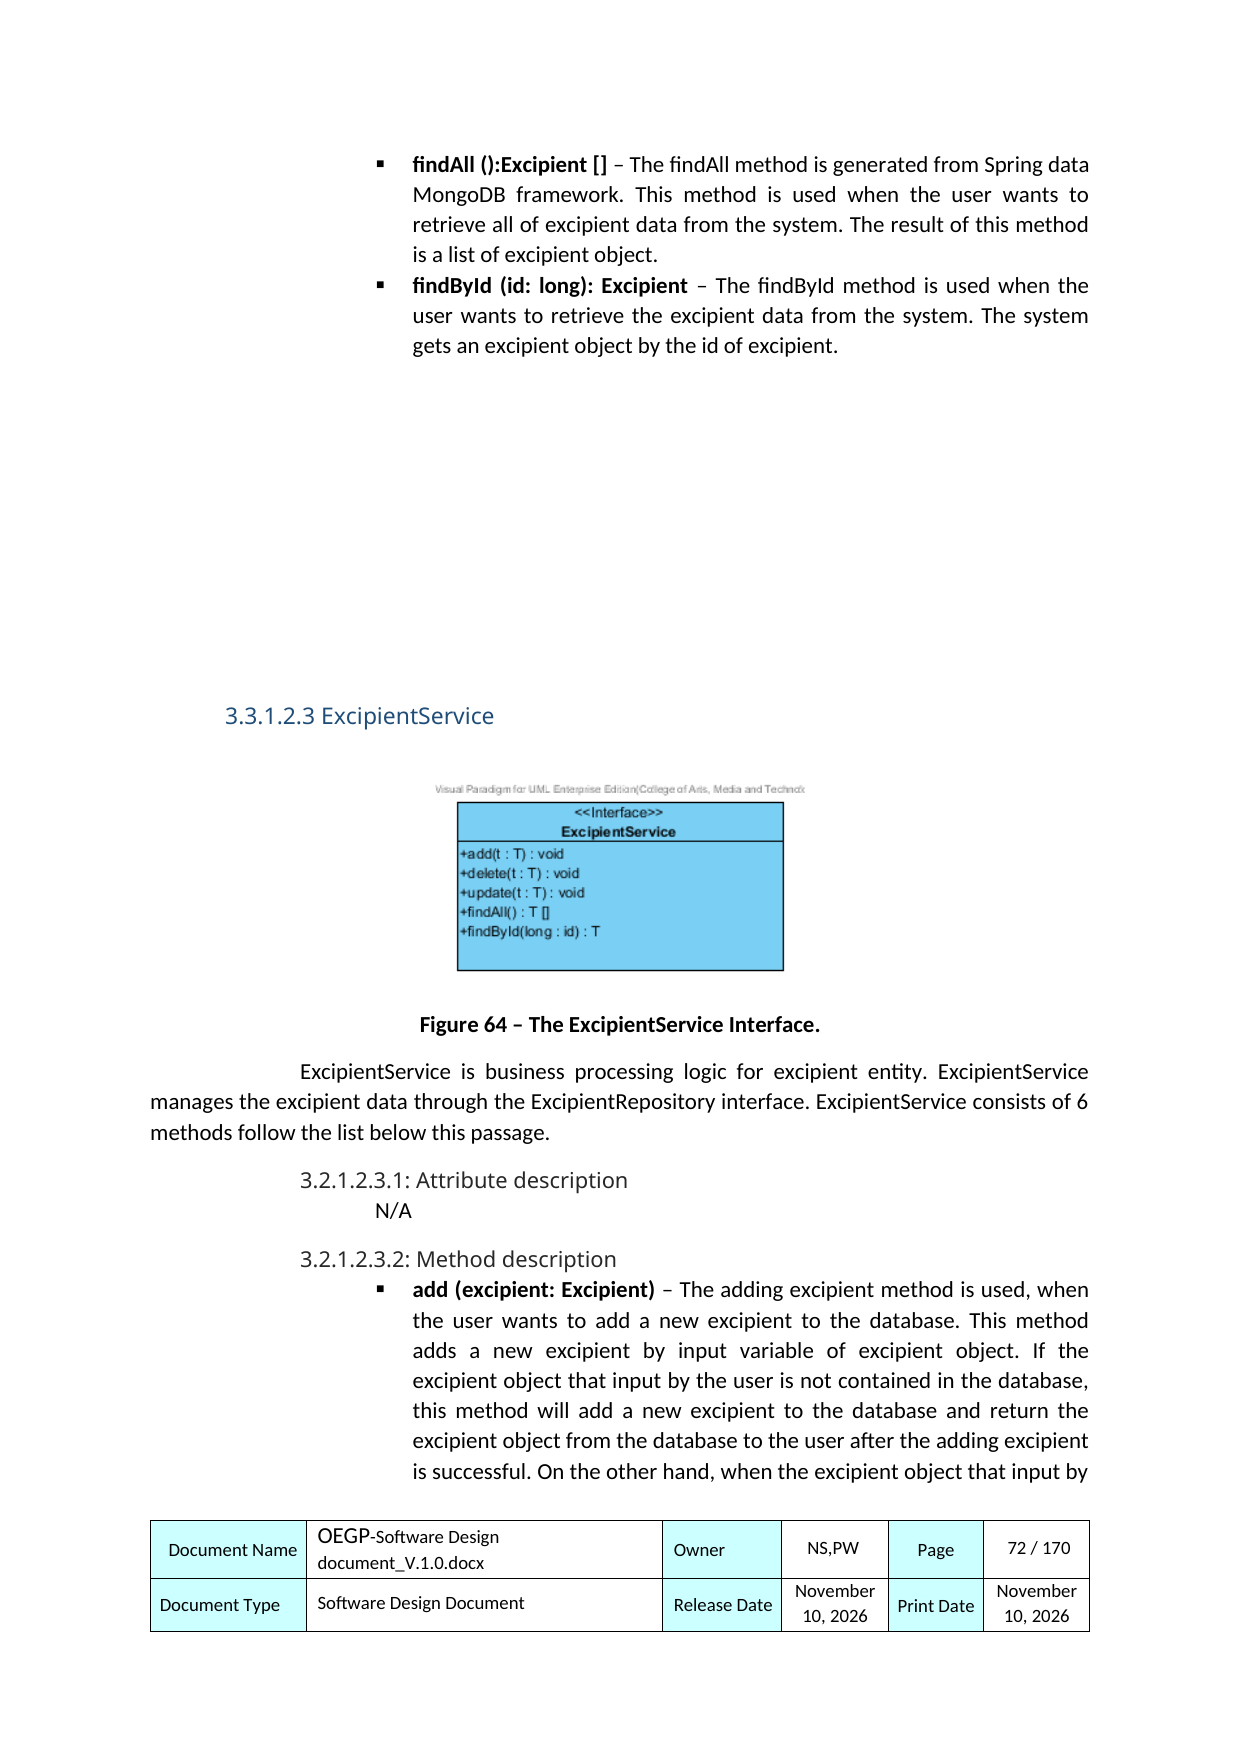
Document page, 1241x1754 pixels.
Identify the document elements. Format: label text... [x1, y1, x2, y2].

subtitle 3.3.1.2.3 ExcipientService [150, 700, 1090, 731]
subtitle 3.2.1.2.3.2: Method description [262, 1243, 1090, 1273]
picture [435, 780, 805, 992]
list findById (id: long): Excipient – The findById method is used when the user wants to retrieve the excipient data from the system. The system gets an excipient object by the id of excipient. [375, 271, 1090, 359]
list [375, 1276, 1090, 1485]
text Figure 64 – The ExcipientService Interface. [150, 1010, 1090, 1038]
list findAll ():Excipient [] – The findAll method is generated from Spring data MongoDB framework. This method is used when the user wants to retrieve all of excipient data from the system. The result of this method is a list of excipient object. [375, 150, 1090, 269]
text N/A [150, 1197, 1090, 1225]
subtitle 3.2.1.2.3.1: Attribute description [225, 1164, 1090, 1194]
text ExcipientService is business processing logic for excipient entity. ExcipientService manages the excipient data through the ExcipientRepository interface. ExcipientService consists of 6 methods follow the list below this passage. [150, 1057, 1090, 1146]
